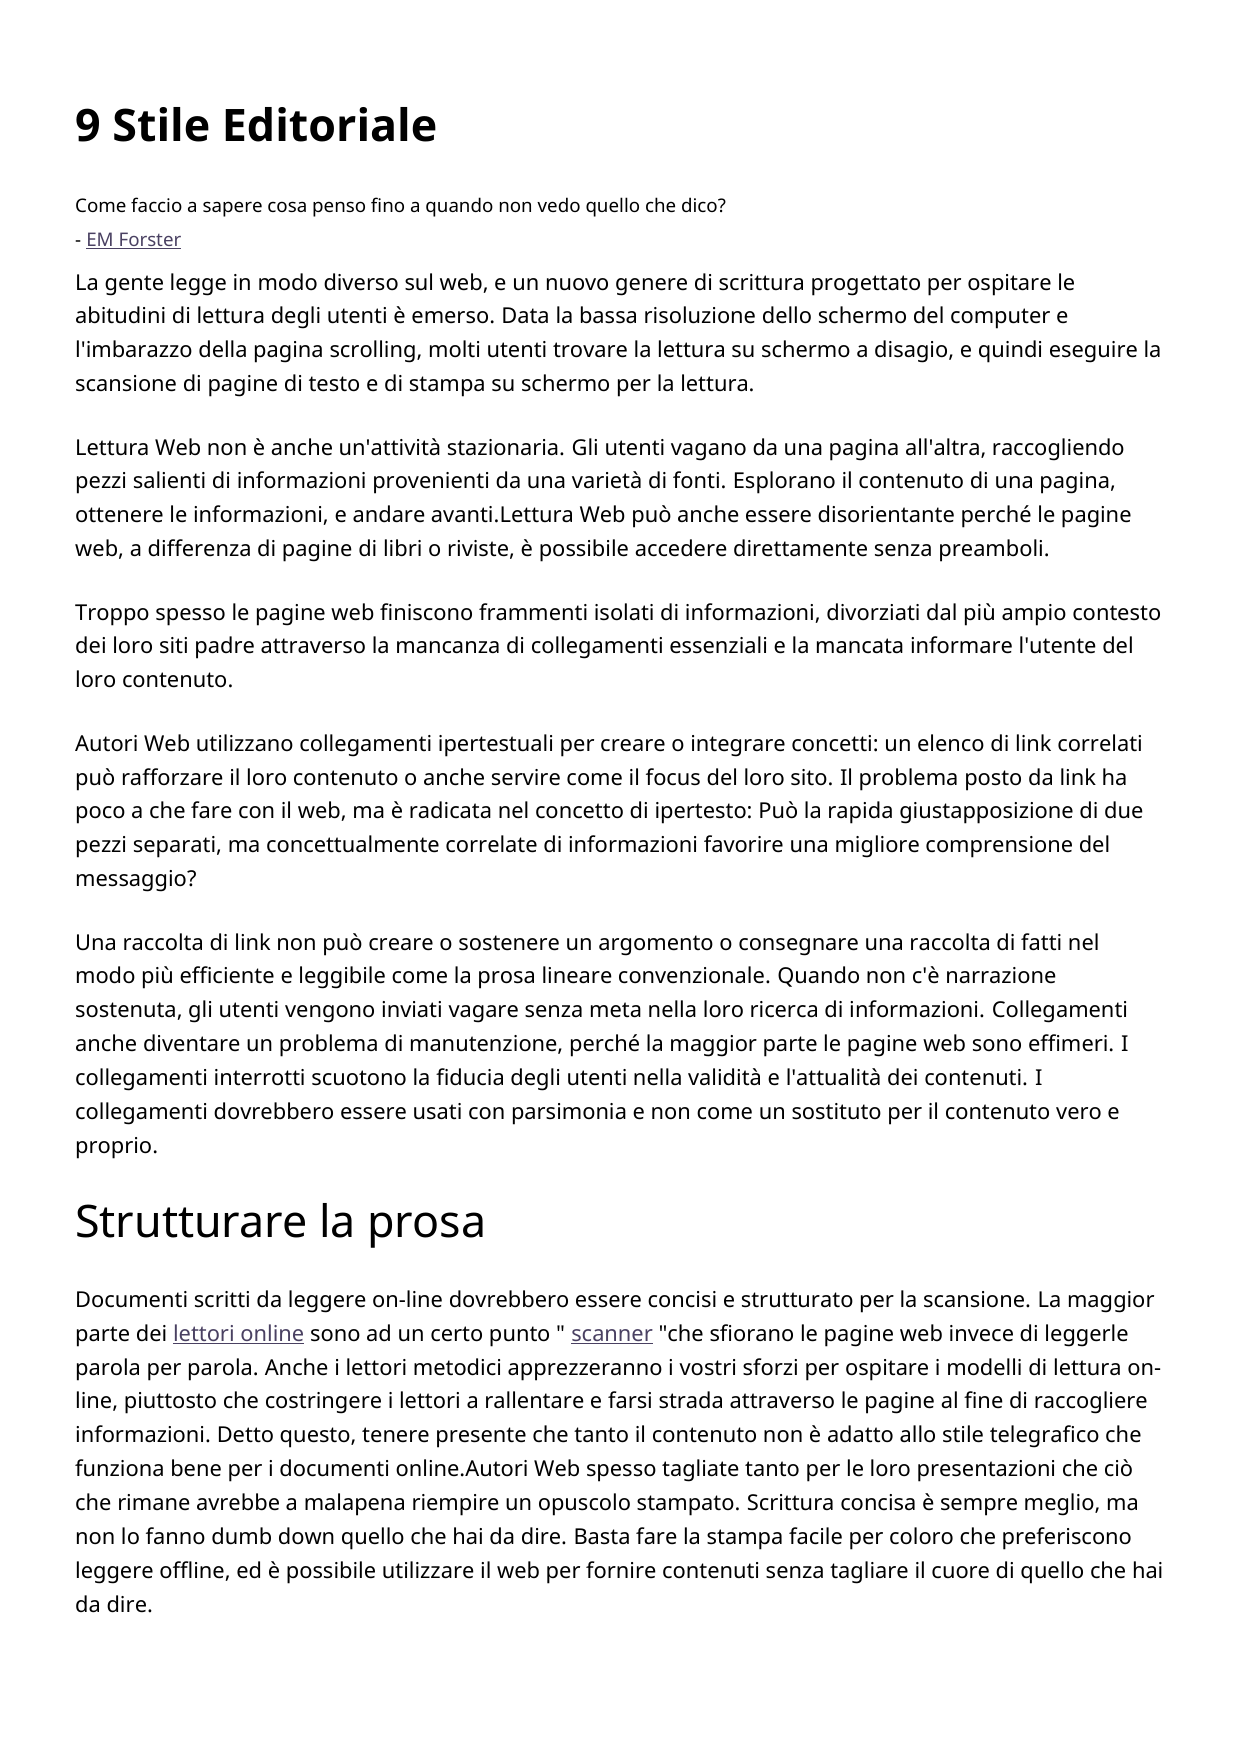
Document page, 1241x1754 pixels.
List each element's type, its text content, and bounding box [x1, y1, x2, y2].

text Come faccio a sapere cosa penso fino a quando non vedo quello che dico? - EM Forster [75, 184, 1165, 252]
text Troppo spesso le pagine web finiscono frammenti isolati di informazioni, divorziati dal più ampio contesto dei loro siti padre attraverso la mancanza di collegamenti essenziali e la mancata informare l'utente del loro contenuto. [75, 592, 1165, 694]
text Autori Web utilizzano collegamenti ipertestuali per creare o integrare concetti: un elenco di link correlati può rafforzare il loro contenuto o anche servire come il focus del loro sito. Il problema posto da link ha poco a che fare con il web, ma è radicata nel concetto di ipertesto: Può la rapida giustapposizione di due pezzi separati, ma concettualmente correlate di informazioni favorire una migliore comprensione del messaggio? [75, 723, 1165, 893]
subtitle Strutturare la prosa [75, 1189, 1165, 1250]
text 9 Stile Editoriale [75, 94, 1165, 155]
text Lettura Web non è anche un'attività stazionaria. Gli utenti vagano da una pagina all'altra, raccogliendo pezzi salienti di informazioni provenienti da una varietà di fonti. Esplorano il contenuto di una pagina, ottenere le informazioni, e andare avanti.Lettura Web può anche essere disorientante perché le pagine web, a differenza di pagine di libri o riviste, è possibile accedere direttamente senza preamboli. [75, 427, 1165, 563]
text Documenti scritti da leggere on-line dovrebbero essere concisi e strutturato per la scansione. La maggior parte dei lettori online sono ad un certo punto " scanner "che sfiorano le pagine web invece di leggerle parola per parola. Anche i lettori metodici apprezzeranno i vostri sforzi per ospitare i modelli di lettura on-line, piuttosto che costringere i lettori a rallentare e farsi strada attraverso le pagine al fine di raccogliere informazioni. Detto questo, tenere presente che tanto il contenuto non è adatto allo stile telegrafico che funziona bene per i documenti online.Autori Web spesso tagliate tanto per le loro presentazioni che ciò che rimane avrebbe a malapena riempire un opuscolo stampato. Scrittura concisa è sempre meglio, ma non lo fanno dumb down quello che hai da dire. Basta fare la stampa facile per coloro che preferiscono leggere offline, ed è possibile utilizzare il web per fornire contenuti senza tagliare il cuore di quello che hai da dire. [75, 1279, 1165, 1619]
text La gente legge in modo diverso sul web, e un nuovo genere di scrittura progettato per ospitare le abitudini di lettura degli utenti è emerso. Data la bassa risoluzione dello schermo del computer e l'imbarazzo della pagina scrolling, molti utenti trovare la lettura su schermo a disagio, e quindi eseguire la scansione di pagine di testo e di stampa su schermo per la lettura. [75, 262, 1165, 398]
text Una raccolta di link non può creare o sostenere un argomento o consegnare una raccolta di fatti nel modo più efficiente e leggibile come la prosa lineare convenzionale. Quando non c'è narrazione sostenuta, gli utenti vengono inviati vagare senza meta nella loro ricerca di informazioni. Collegamenti anche diventare un problema di manutenzione, perché la maggior parte le pagine web sono effimeri. I collegamenti interrotti scuotono la fiducia degli utenti nella validità e l'attualità dei contenuti. I collegamenti dovrebbero essere usati con parsimonia e non come un sostituto per il contenuto vero e proprio. [75, 922, 1165, 1160]
